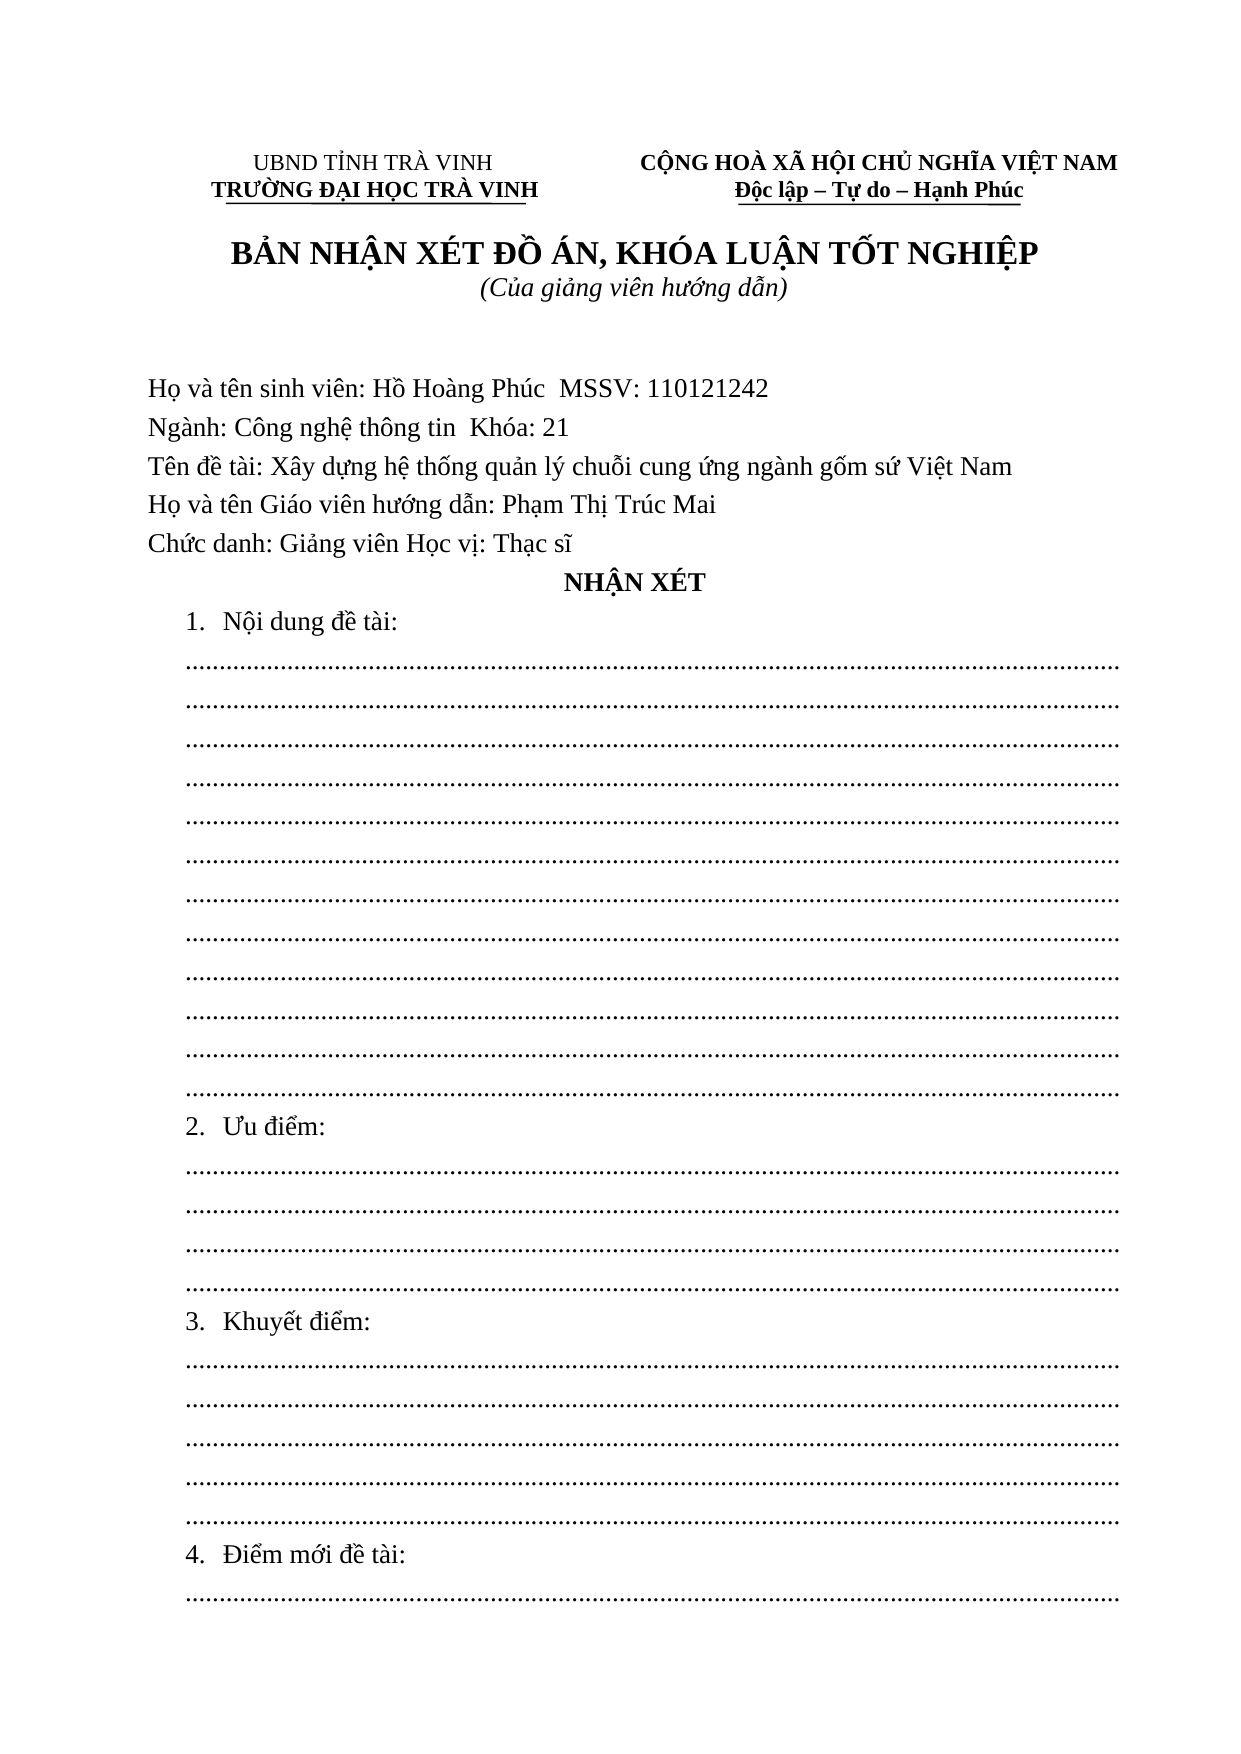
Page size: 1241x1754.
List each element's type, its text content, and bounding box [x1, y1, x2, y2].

list Khuyết điểm: [185, 1304, 1122, 1336]
text TRƯỜNG ĐẠI HỌC TRÀ VINH Độc lập – Tự do – Hạnh Phúc [148, 176, 1122, 202]
text (Của giảng viên hướng dẫn) [148, 271, 1122, 303]
text Tên đề tài: Xây dựng hệ thống quản lý chuỗi cung ứng ngành gốm sứ Việt Nam [148, 450, 1122, 481]
list Ưu điểm: [185, 1110, 1122, 1141]
text Ngành: Công nghệ thông tin Khóa: 21 [148, 411, 1122, 442]
text UBND TỈNH TRÀ VINH CỘNG HOÀ XÃ HỘI CHỦ NGHĨA VIỆT NAM [148, 149, 1122, 176]
text Chức danh: Giảng viên Học vị: Thạc sĩ [148, 527, 1122, 559]
list Điểm mới đề tài: [185, 1538, 1122, 1569]
list Nội dung đề tài: [185, 605, 1122, 636]
text NHẬN XÉT [148, 566, 1122, 597]
text BẢN NHẬN XÉT ĐỒ ÁN, KHÓA LUẬN TỐT NGHIỆP [148, 233, 1122, 271]
text Họ và tên sinh viên: Hồ Hoàng Phúc MSSV: 110121242 [148, 372, 1122, 403]
text Họ và tên Giáo viên hướng dẫn: Phạm Thị Trúc Mai [148, 489, 1122, 520]
